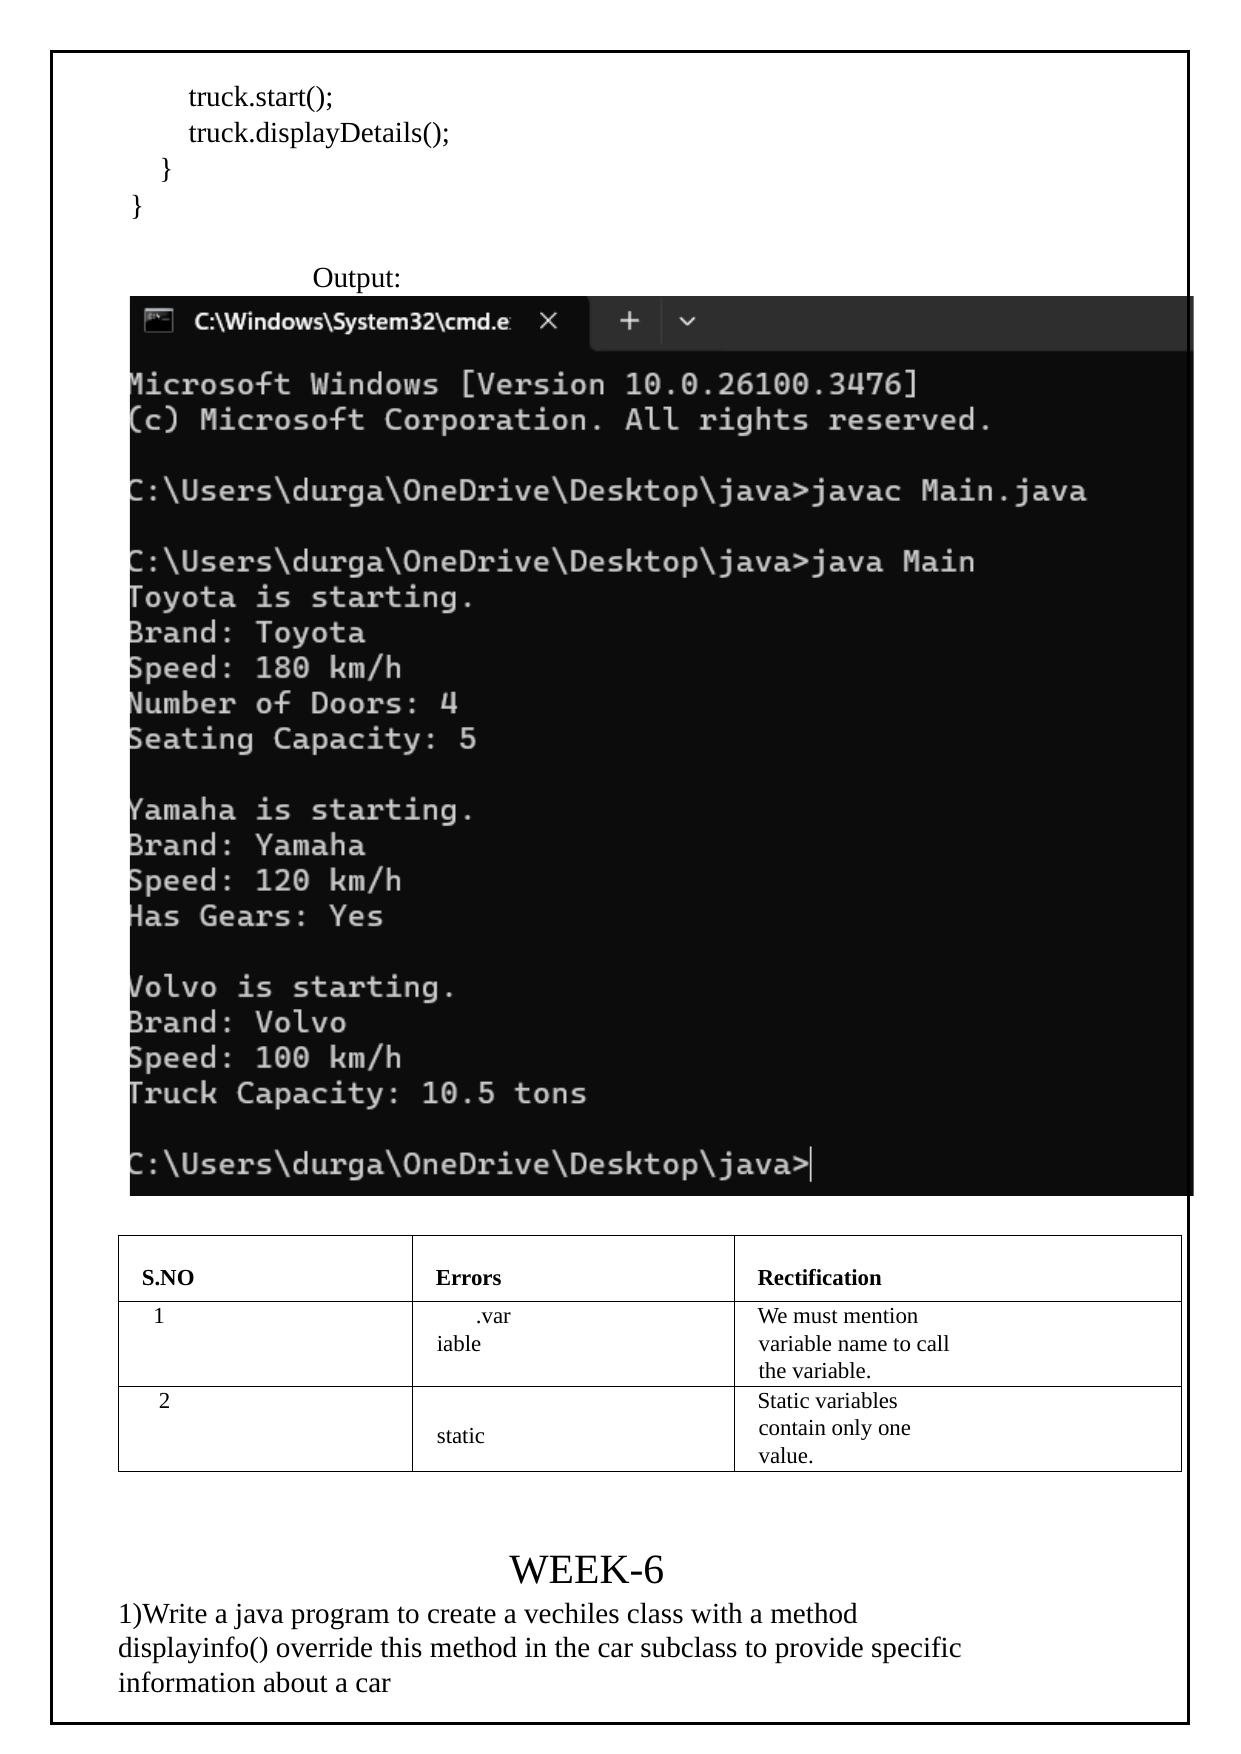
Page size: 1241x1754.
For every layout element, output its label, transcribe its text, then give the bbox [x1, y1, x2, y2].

table_header Rectification [735, 1236, 1181, 1301]
table_header S.NO [119, 1236, 412, 1301]
picture [1190, 296, 1194, 1196]
table_cell .variable [413, 1302, 734, 1386]
text Output: [130, 260, 975, 294]
text } [130, 188, 975, 221]
text truck.displayDetails(); [130, 115, 975, 149]
table_cell We must mention variable name to call the variable. [735, 1302, 1181, 1386]
table_cell Static variables contain only one value. [735, 1387, 1181, 1471]
text } [130, 152, 975, 185]
table_cell 2 [119, 1387, 412, 1471]
text 1)Write a java program to create a vechiles class with a method displayinfo() override this method in the car subclass to provide specific information about a car [118, 1596, 975, 1699]
picture [129, 296, 1187, 1196]
text WEEK-6 [130, 1544, 975, 1592]
table_header Errors [413, 1236, 734, 1301]
table_cell 1 [119, 1302, 412, 1386]
table_cell static [413, 1387, 734, 1471]
text truck.start(); [130, 79, 975, 113]
